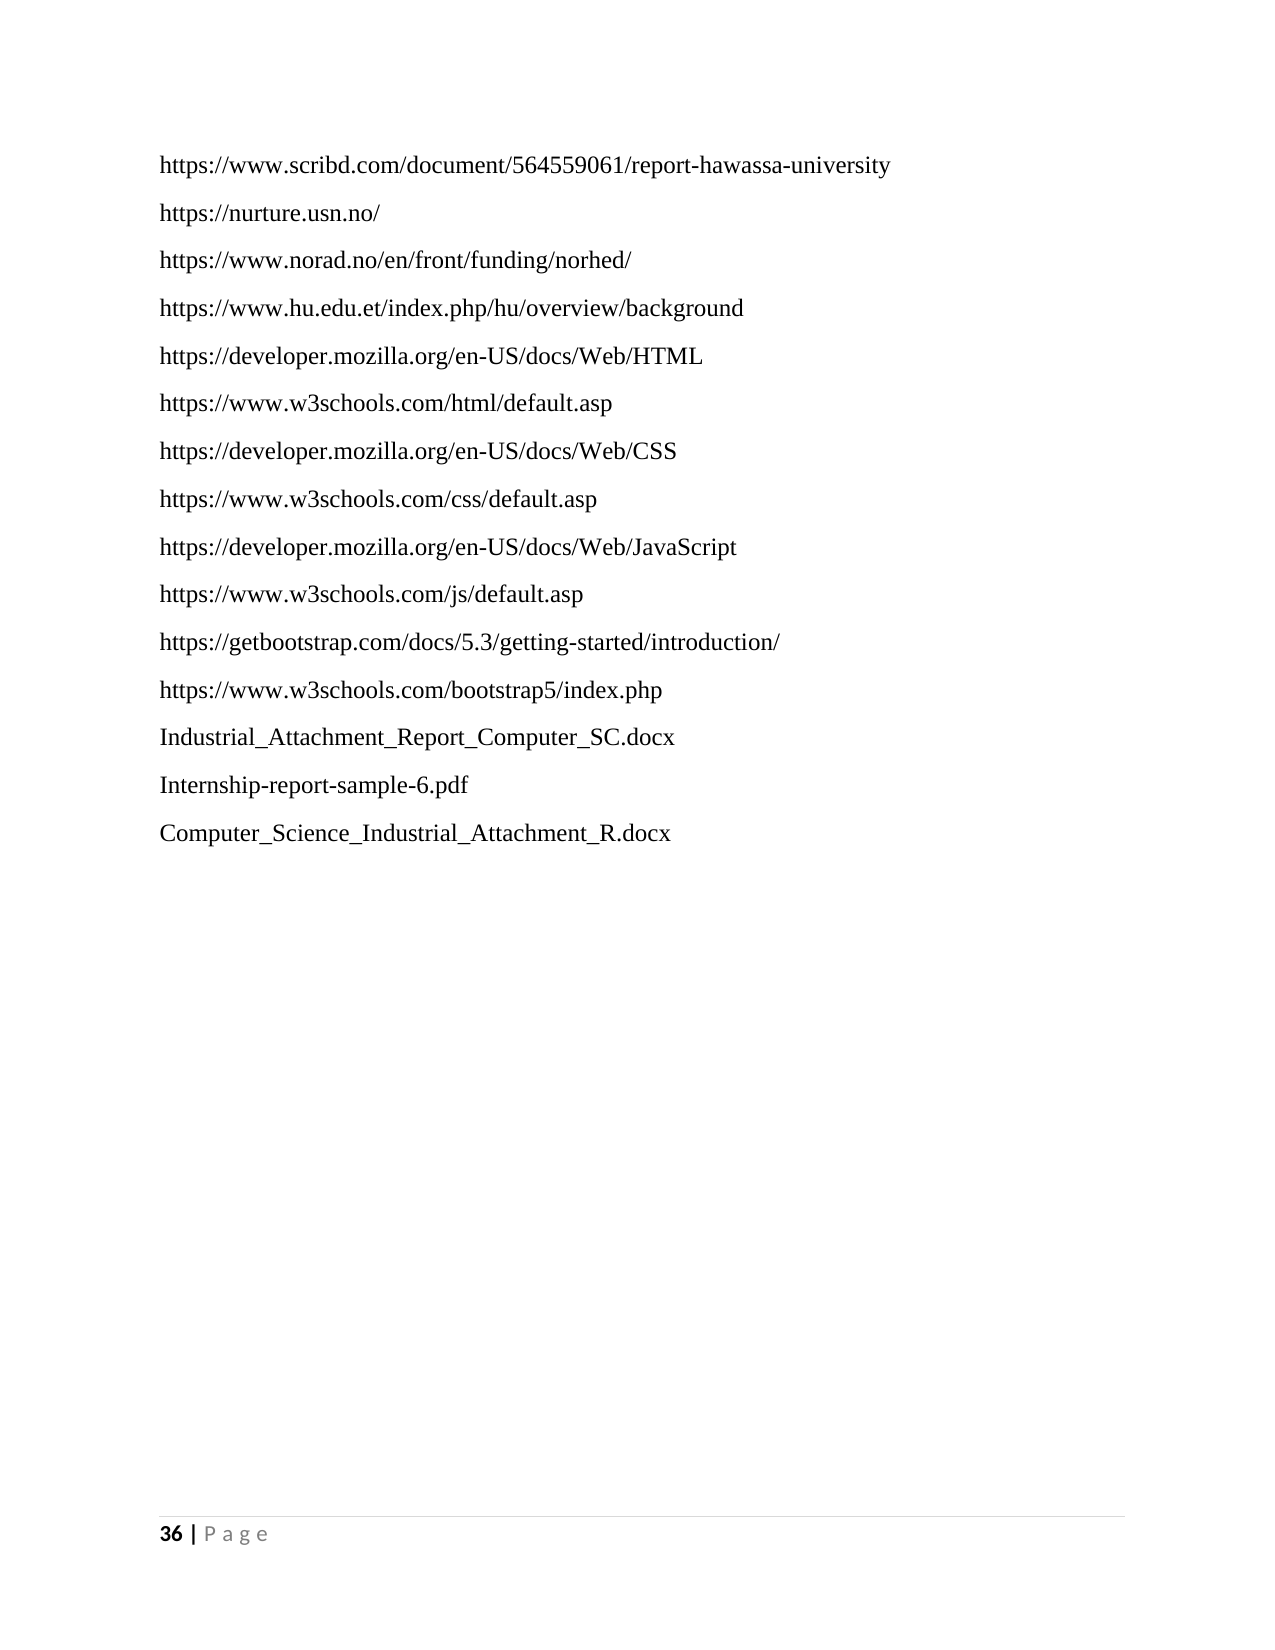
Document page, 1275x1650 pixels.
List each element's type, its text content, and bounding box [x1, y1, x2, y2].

text https://www.w3schools.com/js/default.asp [159, 579, 1125, 608]
text https://nurture.usn.no/ [159, 198, 1125, 226]
text https://getbootstrap.com/docs/5.3/getting-started/introduction/ [159, 627, 1125, 656]
text https://www.w3schools.com/css/default.asp [159, 484, 1125, 513]
text https://developer.mozilla.org/en-US/docs/Web/HTML [159, 341, 1125, 369]
text https://developer.mozilla.org/en-US/docs/Web/JavaScript [159, 532, 1125, 560]
text Industrial_Attachment_Report_Computer_SC.docx [159, 722, 1125, 751]
text Internship-report-sample-6.pdf [159, 770, 1125, 799]
text https://www.norad.no/en/front/funding/norhed/ [159, 245, 1125, 274]
text https://www.scribd.com/document/564559061/report-hawassa-university [159, 150, 1125, 179]
text Computer_Science_Industrial_Attachment_R.docx [159, 818, 1125, 847]
text https://developer.mozilla.org/en-US/docs/Web/CSS [159, 436, 1125, 465]
text https://www.w3schools.com/html/default.asp [159, 388, 1125, 417]
text https://www.w3schools.com/bootstrap5/index.php [159, 675, 1125, 703]
text https://www.hu.edu.et/index.php/hu/overview/background [159, 293, 1125, 322]
